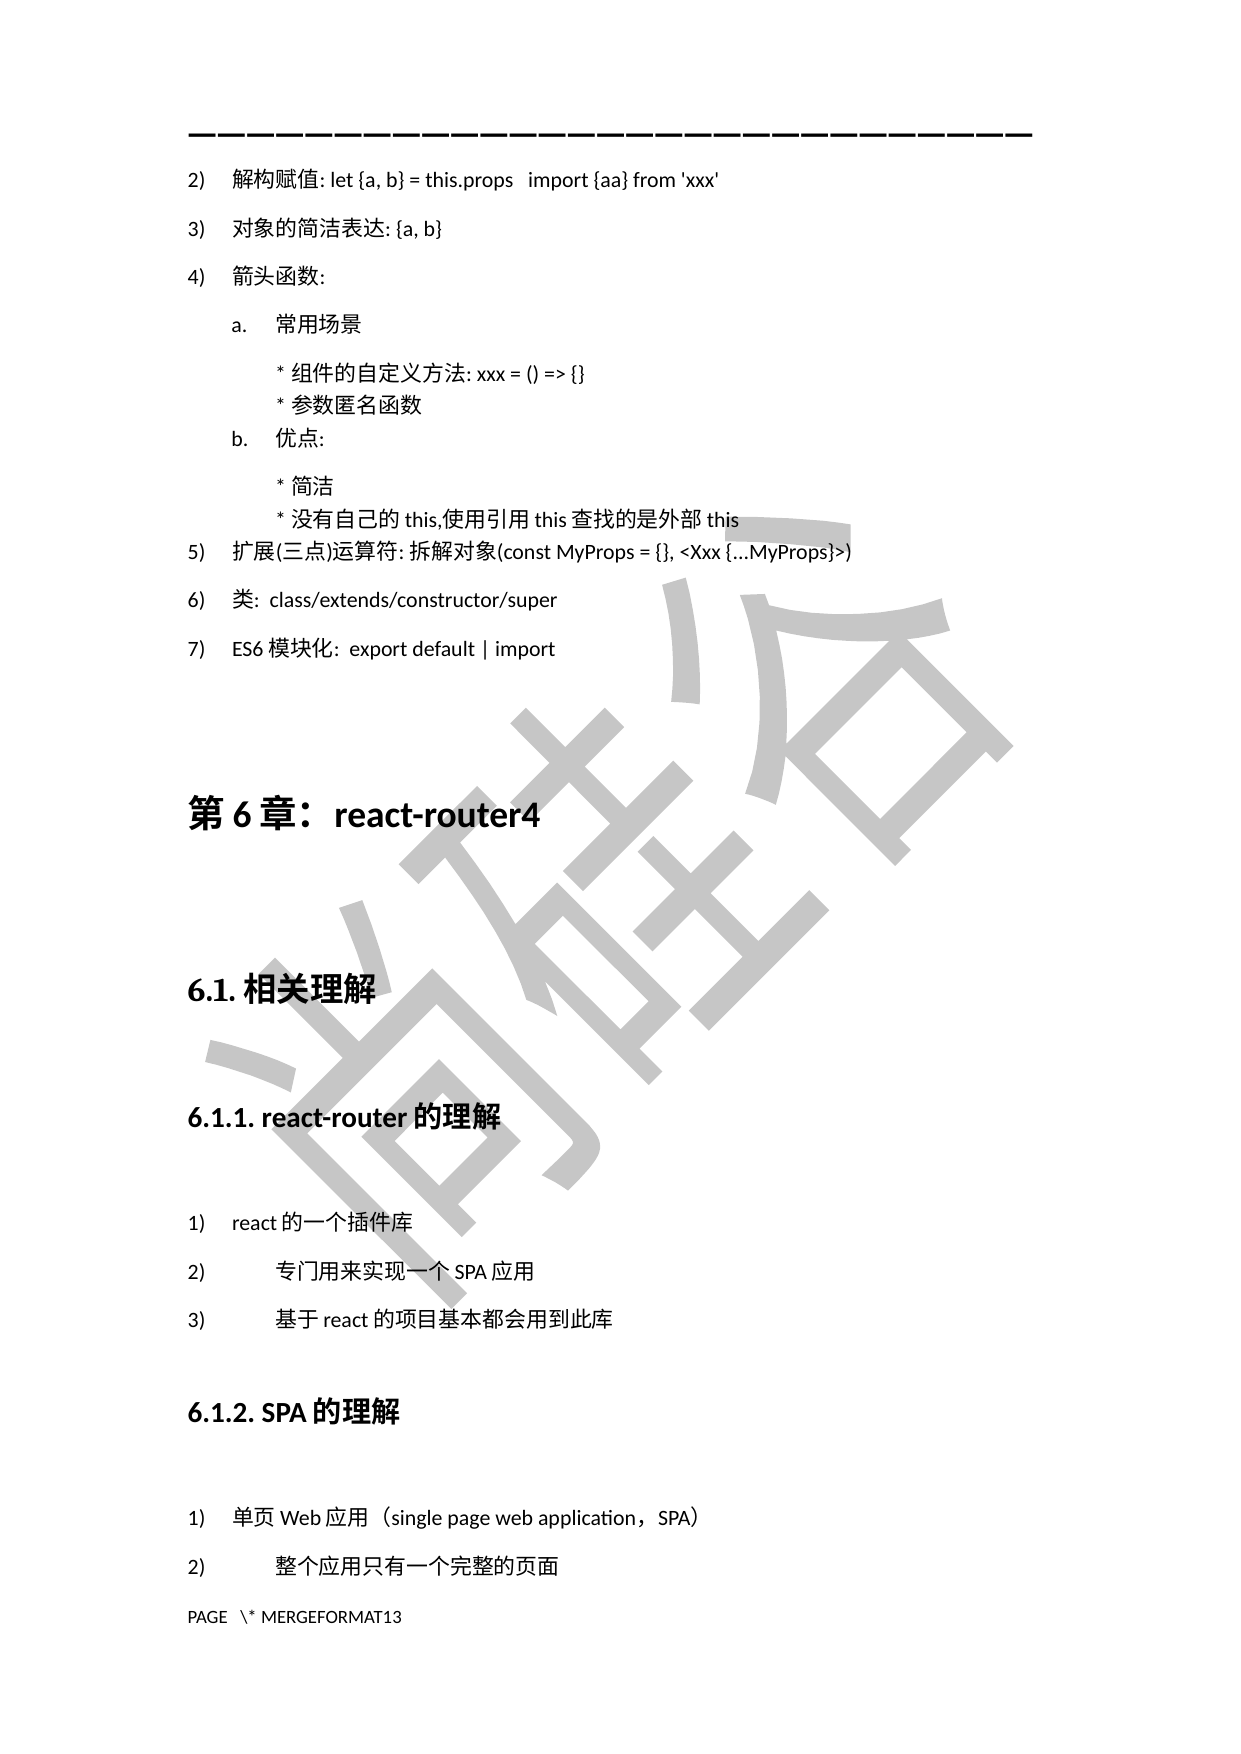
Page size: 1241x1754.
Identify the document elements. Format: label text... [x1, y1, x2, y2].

subtitle 6.1. 相关理解 [187, 955, 1053, 1020]
text * 没有自己的this,使用引用this查找的是外部this [187, 501, 1053, 534]
text * 参数匿名函数 [231, 388, 1053, 420]
list 箭头函数: [187, 259, 1053, 291]
list 类: class/extends/constructor/super [187, 582, 1053, 614]
list 常用场景 [231, 307, 1053, 339]
text * 简洁 [187, 469, 1053, 501]
list 单页Web应用（single page web application，SPA） [187, 1500, 1053, 1532]
list 基于react的项目基本都会用到此库 [187, 1302, 1053, 1334]
list 对象的简洁表达: {a, b} [187, 210, 1053, 243]
list ES6模块化: export default | import [187, 630, 1053, 663]
text * 组件的自定义方法: xxx = () => {} [231, 355, 1053, 388]
list react的一个插件库 [187, 1205, 1053, 1237]
subtitle 第6章：react-router4 [187, 779, 1053, 844]
list 优点: [231, 420, 1053, 453]
list 专门用来实现一个SPA应用 [187, 1253, 1053, 1286]
subtitle 6.1.1. react-router的理解 [187, 1082, 1053, 1147]
list 扩展(三点)运算符: 拆解对象(const MyProps = {}, <Xxx {...MyProps}>) [187, 534, 1053, 566]
list 整个应用只有一个完整的页面 [187, 1548, 1053, 1581]
list 解构赋值: let {a, b} = this.props import {aa} from 'xxx' [187, 162, 1053, 194]
subtitle 6.1.2. SPA的理解 [187, 1377, 1053, 1442]
